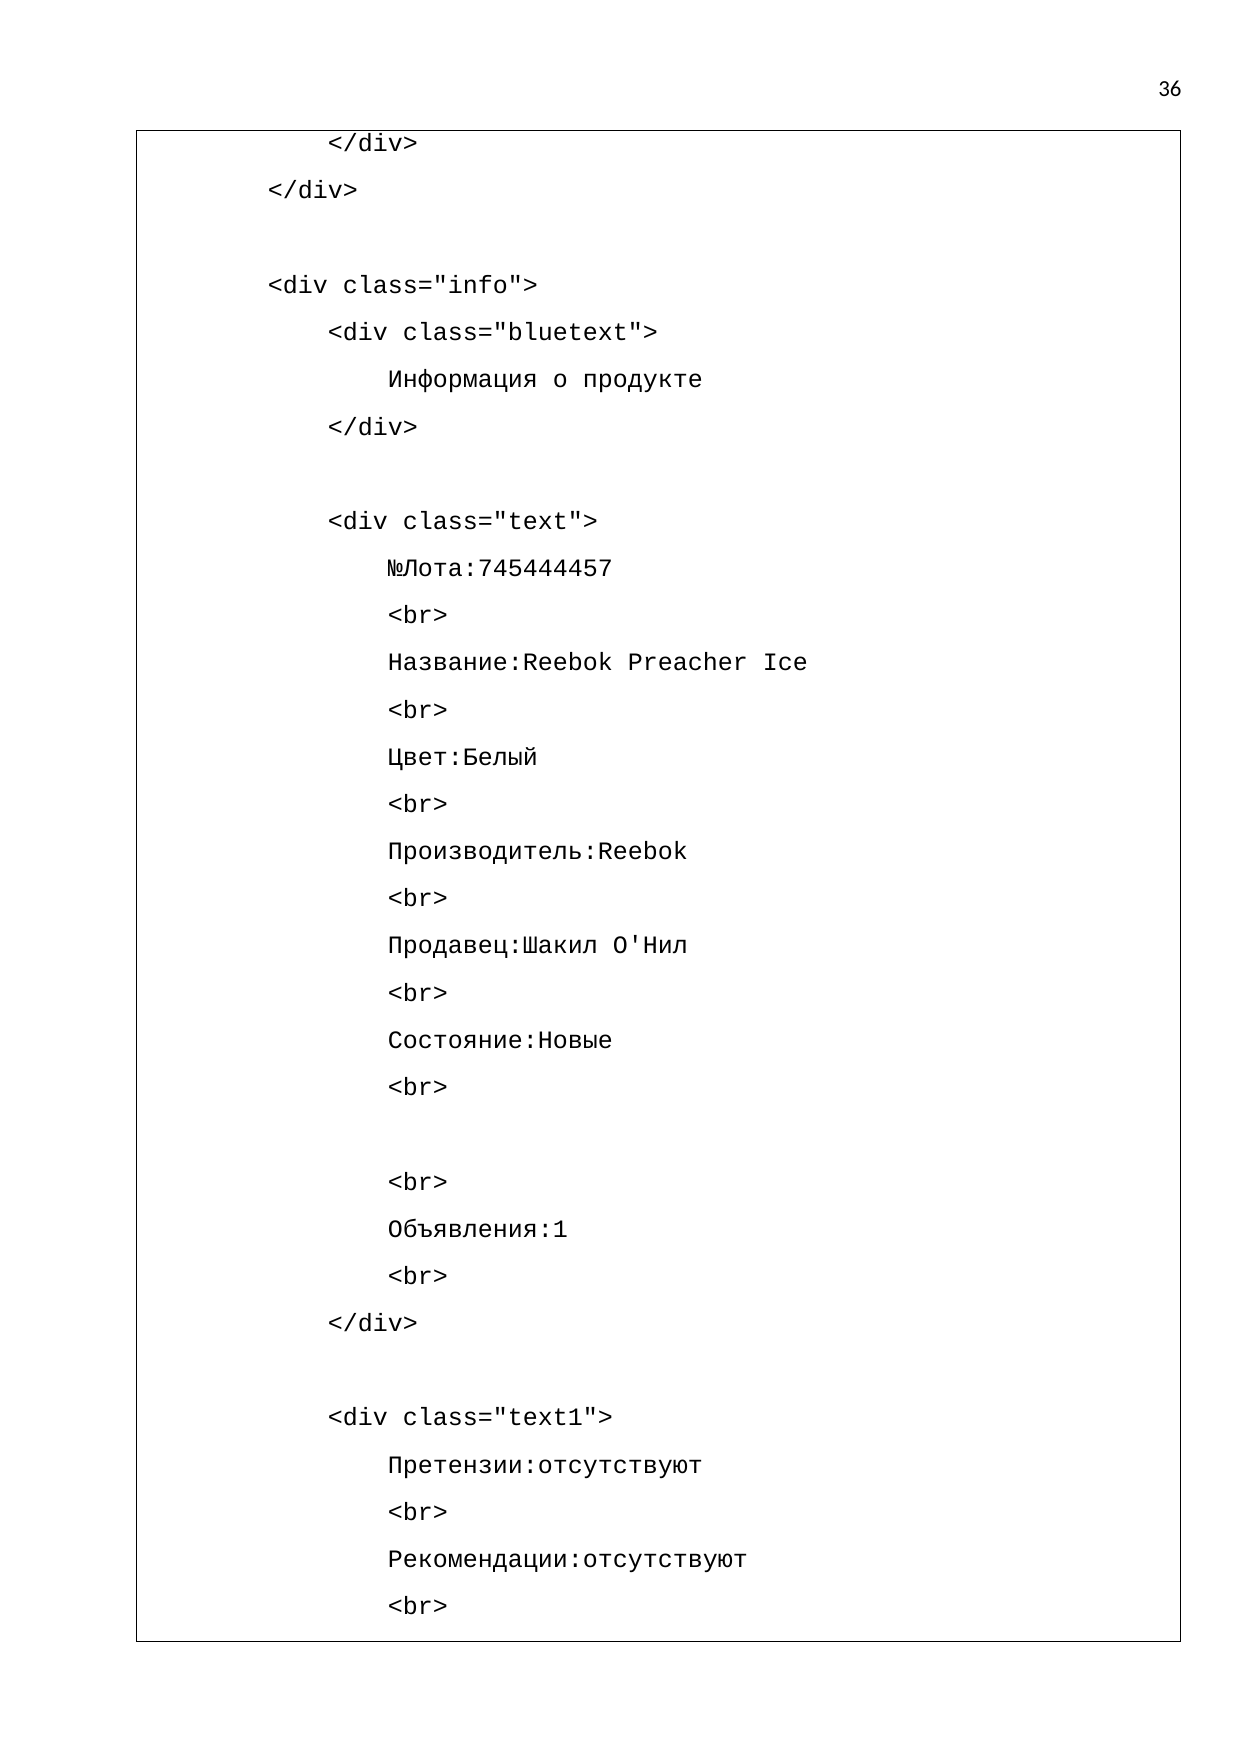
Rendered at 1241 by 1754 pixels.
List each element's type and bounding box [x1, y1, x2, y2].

table_header [137, 131, 1180, 1641]
